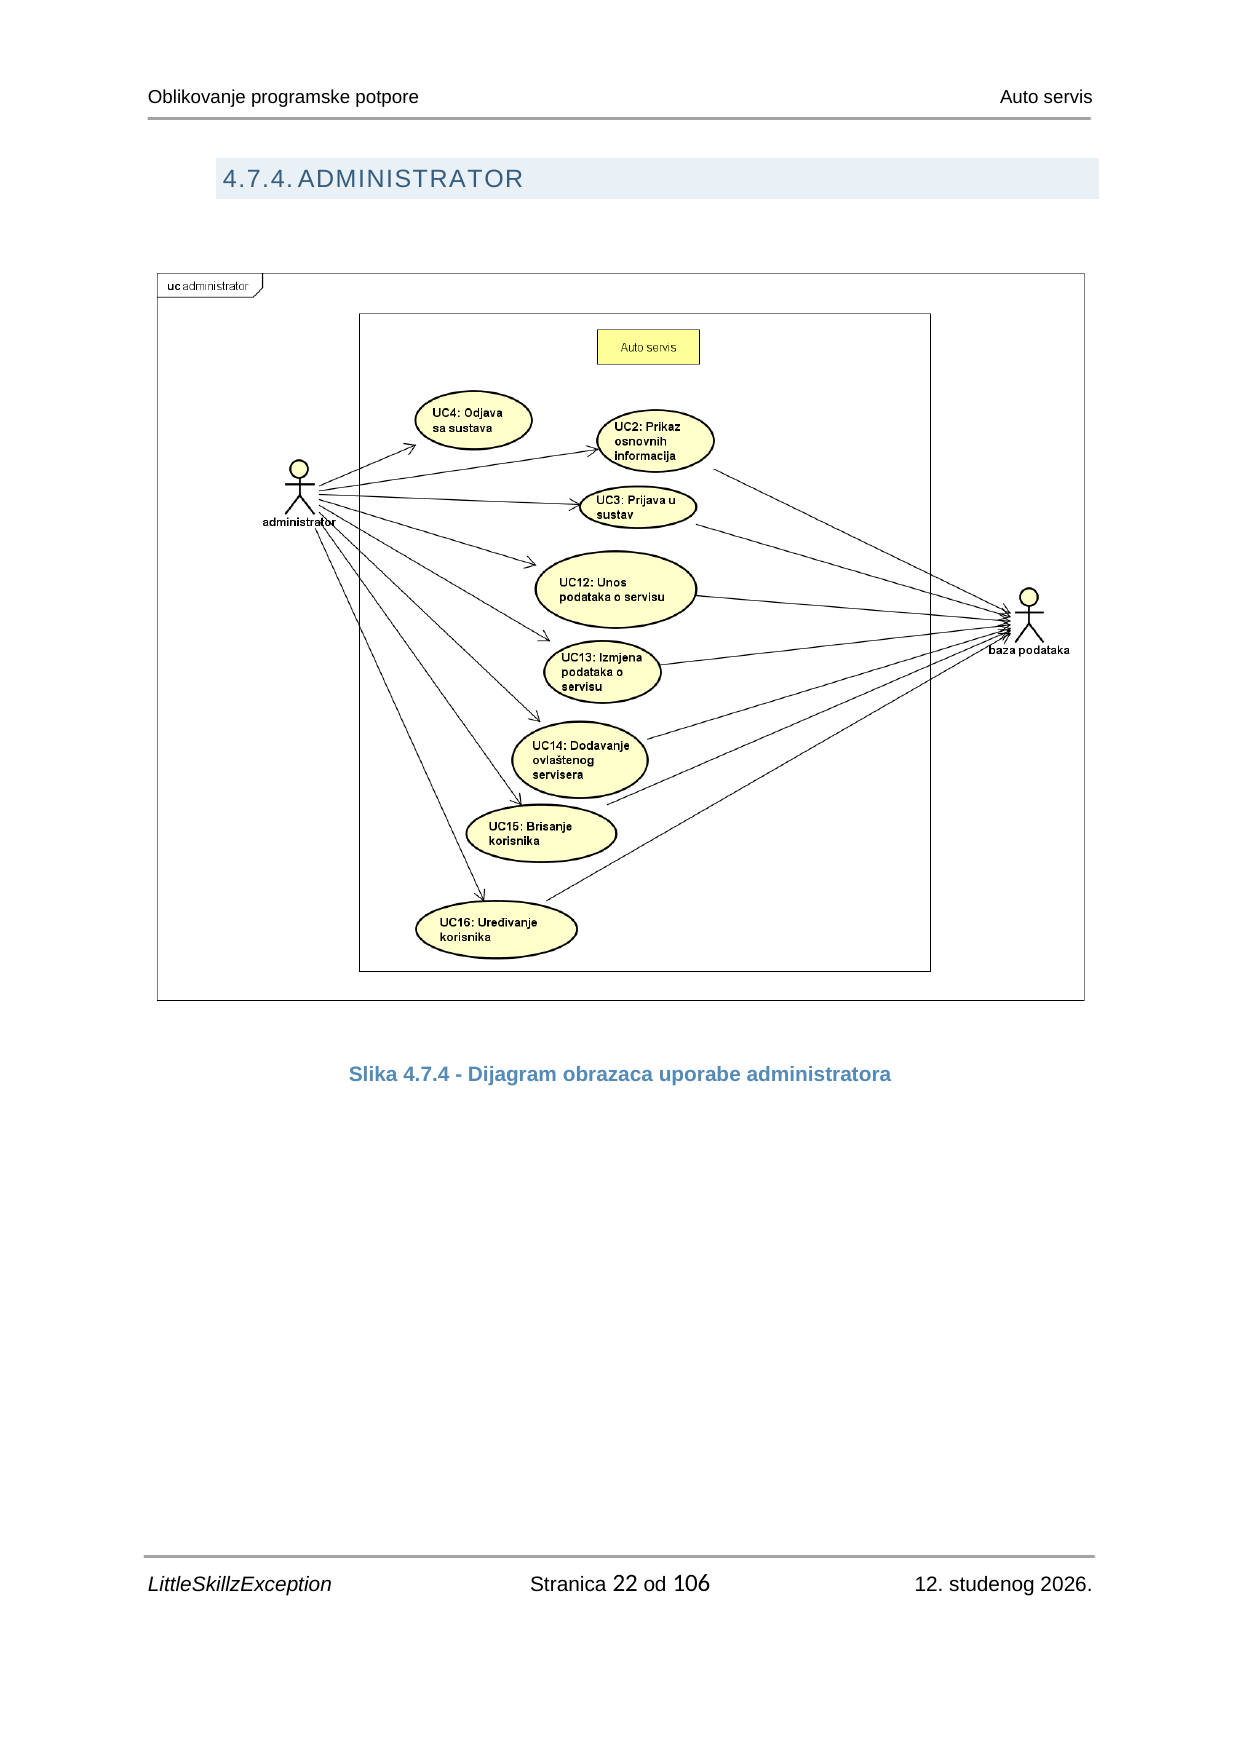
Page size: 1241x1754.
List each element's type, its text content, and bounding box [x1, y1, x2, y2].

picture [147, 263, 1093, 1010]
text Slika 4.7.4 - Dijagram obrazaca uporabe administratora [148, 1034, 1093, 1086]
subtitle ADMINISTRATOR [223, 164, 1093, 193]
